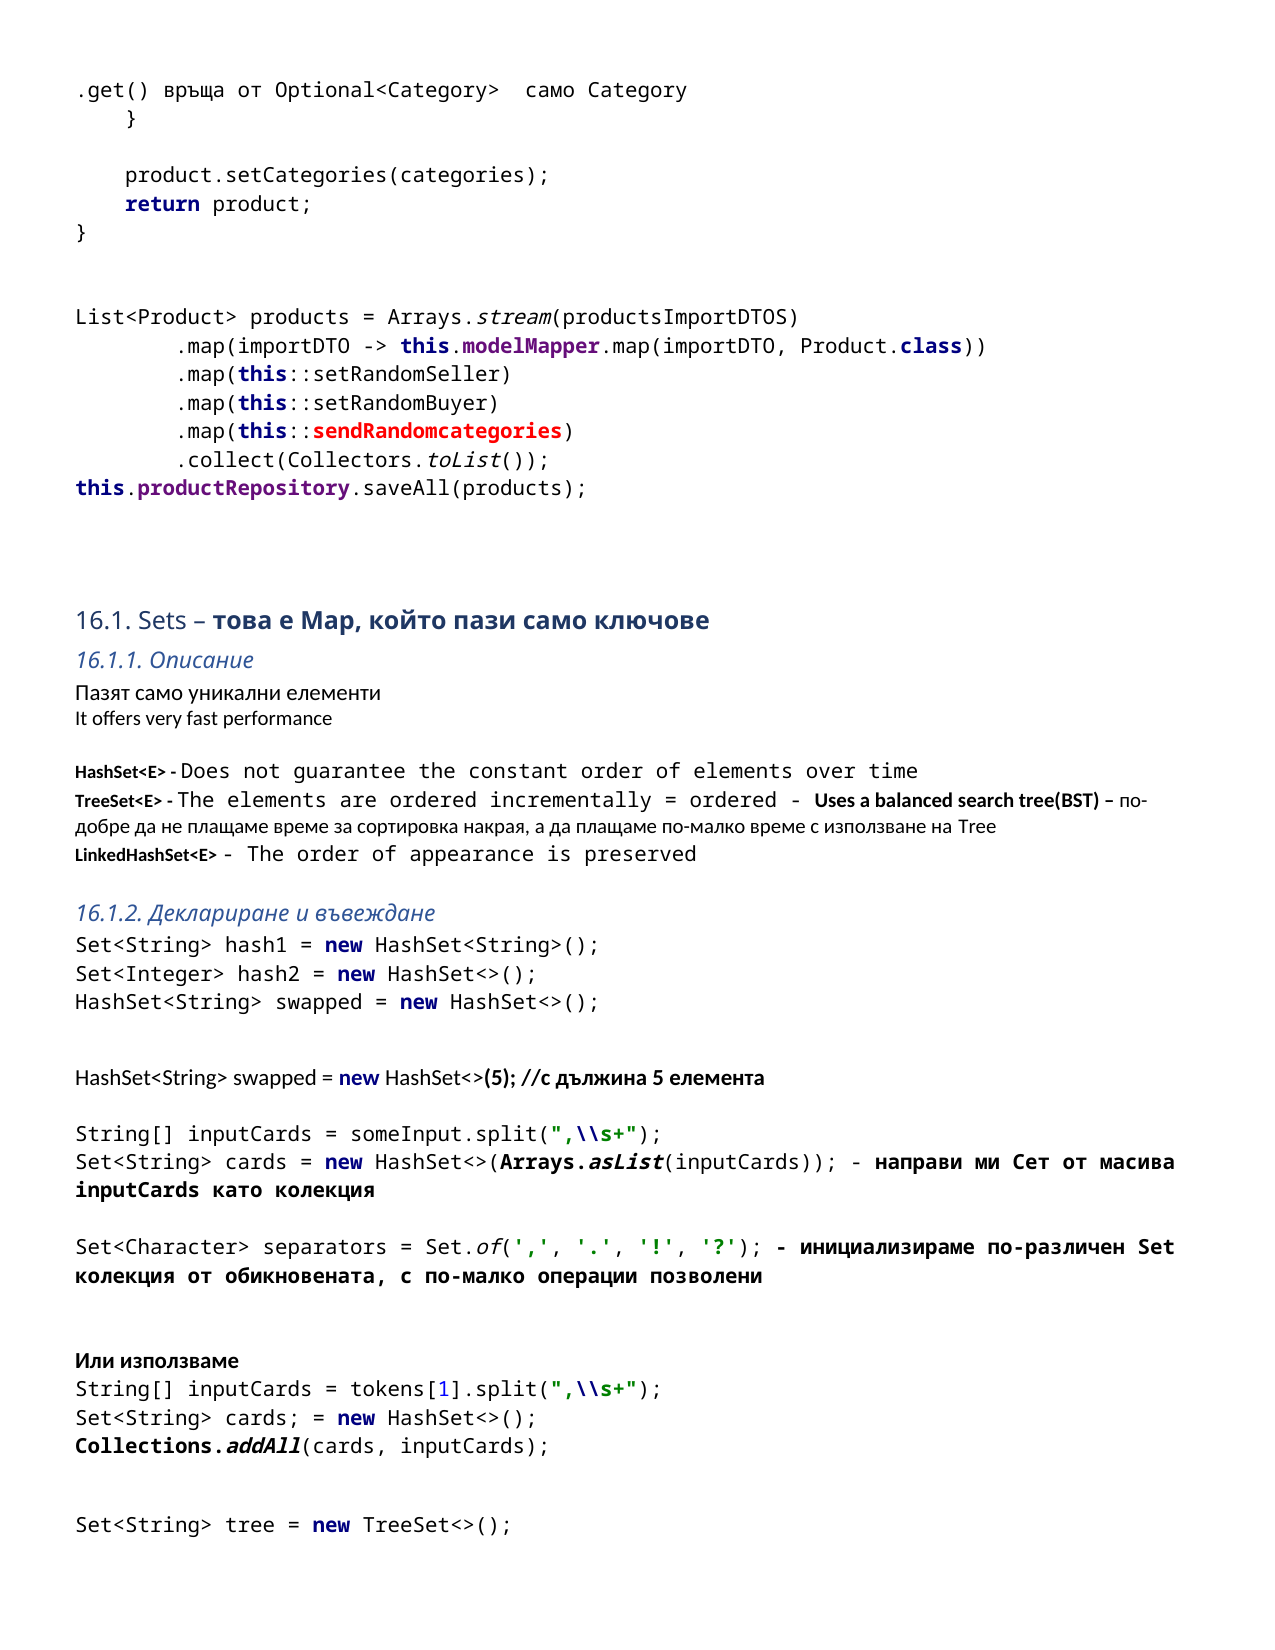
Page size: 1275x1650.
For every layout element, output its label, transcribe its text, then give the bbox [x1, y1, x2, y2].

text It offers very fast performance [75, 706, 1200, 731]
text String[] inputCards = tokens[1].split(",\\s+"); Set<String> cards; = new HashSet<>(); Collections.addAll(cards, inputCards); [75, 1374, 1200, 1459]
text HashSet<E> - Does not guarantee the constant order of elements over time [75, 756, 1200, 785]
text LinkedHashSet<E> - The order of appearance is preserved [75, 839, 1200, 867]
text TreeSet<E> - The elements are ordered incrementally = ordered - Uses a balanced search tree(BST) – по-добре да не плащаме време за сортировка накрая, а да плащаме по-малко време с използване на Tree [75, 785, 1200, 839]
text HashSet<String> swapped = new HashSet<>(); [75, 987, 1200, 1016]
text HashSet<String> swapped = new HashSet<>(5); //с дължина 5 елемента [75, 1063, 1200, 1091]
text Пазят само уникални елементи [75, 678, 1200, 706]
text Set<String> tree = new TreeSet<>(); [75, 1511, 1200, 1539]
subtitle 16.1. Sets – това е Map, който пази само ключове [75, 603, 1200, 637]
text String[] inputCards = someInput.split(",\\s+"); Set<String> cards = new HashSet<>(Arrays.asList(inputCards)); - направи ми Сет от масива inputCards като колекция [75, 1119, 1200, 1204]
text Set<Character> separators = Set.of(',', '.', '!', '?'); - инициализираме по-различен Set колекция от обикновената, с по-малко операции позволени [75, 1232, 1200, 1289]
text .get() връща от Optional<Category> само Category } product.setCategories(categories); return product; } [75, 75, 1200, 246]
text Или използваме [75, 1346, 1200, 1374]
text Set<String> hash1 = new HashSet<String>(); Set<Integer> hash2 = new HashSet<>(); [75, 931, 1200, 987]
subtitle 16.1.2. Деклариране и въвеждане [75, 897, 1200, 928]
subtitle 16.1.1. Описание [75, 644, 1200, 675]
text List<Product> products = Arrays.stream(productsImportDTOS) .map(importDTO -> this.modelMapper.map(importDTO, Product.class)) .map(this::setRandomSeller) .map(this::setRandomBuyer) .map(this::sendRandomcategories) .collect(Collectors.toList()); this.productRepository.saveAll(products); [75, 302, 1200, 502]
